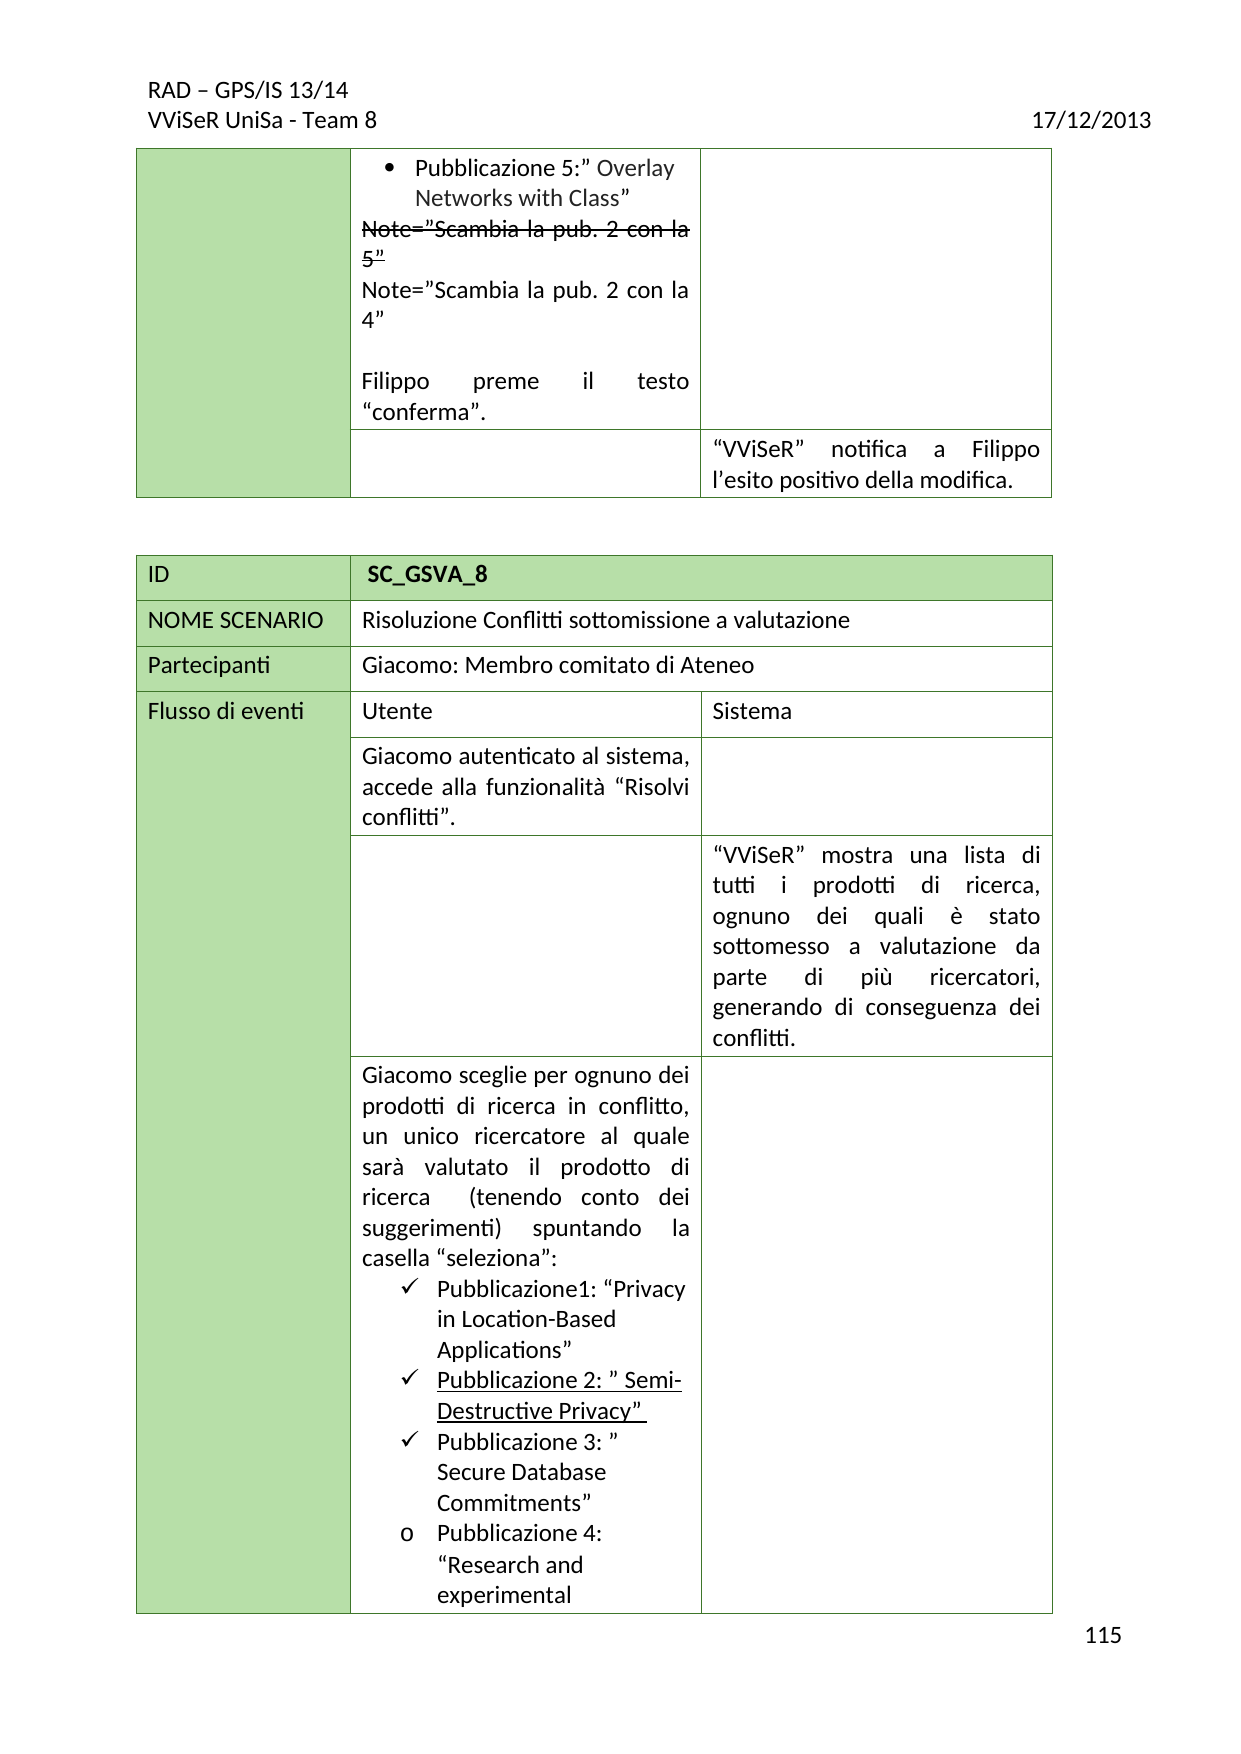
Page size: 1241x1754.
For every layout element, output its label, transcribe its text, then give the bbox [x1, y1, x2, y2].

table_cell [701, 149, 1051, 429]
table_cell NOME SCENARIO [137, 601, 350, 646]
table_header SC_GSVA_8 [351, 556, 1052, 600]
table_cell Sistema [702, 692, 1052, 737]
table_cell “VViSeR” mostra una lista di tutti i prodotti di ricerca, ognuno dei quali è stato sottomesso a valutazione da parte di più ricercatori, generando di conseguenza dei conflitti. [702, 836, 1052, 1056]
table_cell Utente [351, 692, 701, 737]
table_cell “VViSeR” notifica a Filippo l’esito positivo della modifica. [701, 430, 1051, 497]
table_cell [702, 738, 1052, 835]
table_cell Giacomo: Membro comitato di Ateneo [351, 647, 1052, 691]
table_cell [351, 430, 700, 497]
table_cell Partecipanti [137, 647, 350, 691]
table_cell [702, 1057, 1052, 1613]
table_cell Giacomo autenticato al sistema, accede alla funzionalità “Risolvi conflitti”. [351, 738, 701, 835]
table_cell [351, 836, 701, 1056]
table_header ID [137, 556, 350, 600]
table_cell Flusso di eventi [137, 692, 350, 1613]
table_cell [351, 149, 700, 429]
table_cell Risoluzione Conflitti sottomissione a valutazione [351, 601, 1052, 646]
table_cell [351, 1057, 701, 1613]
